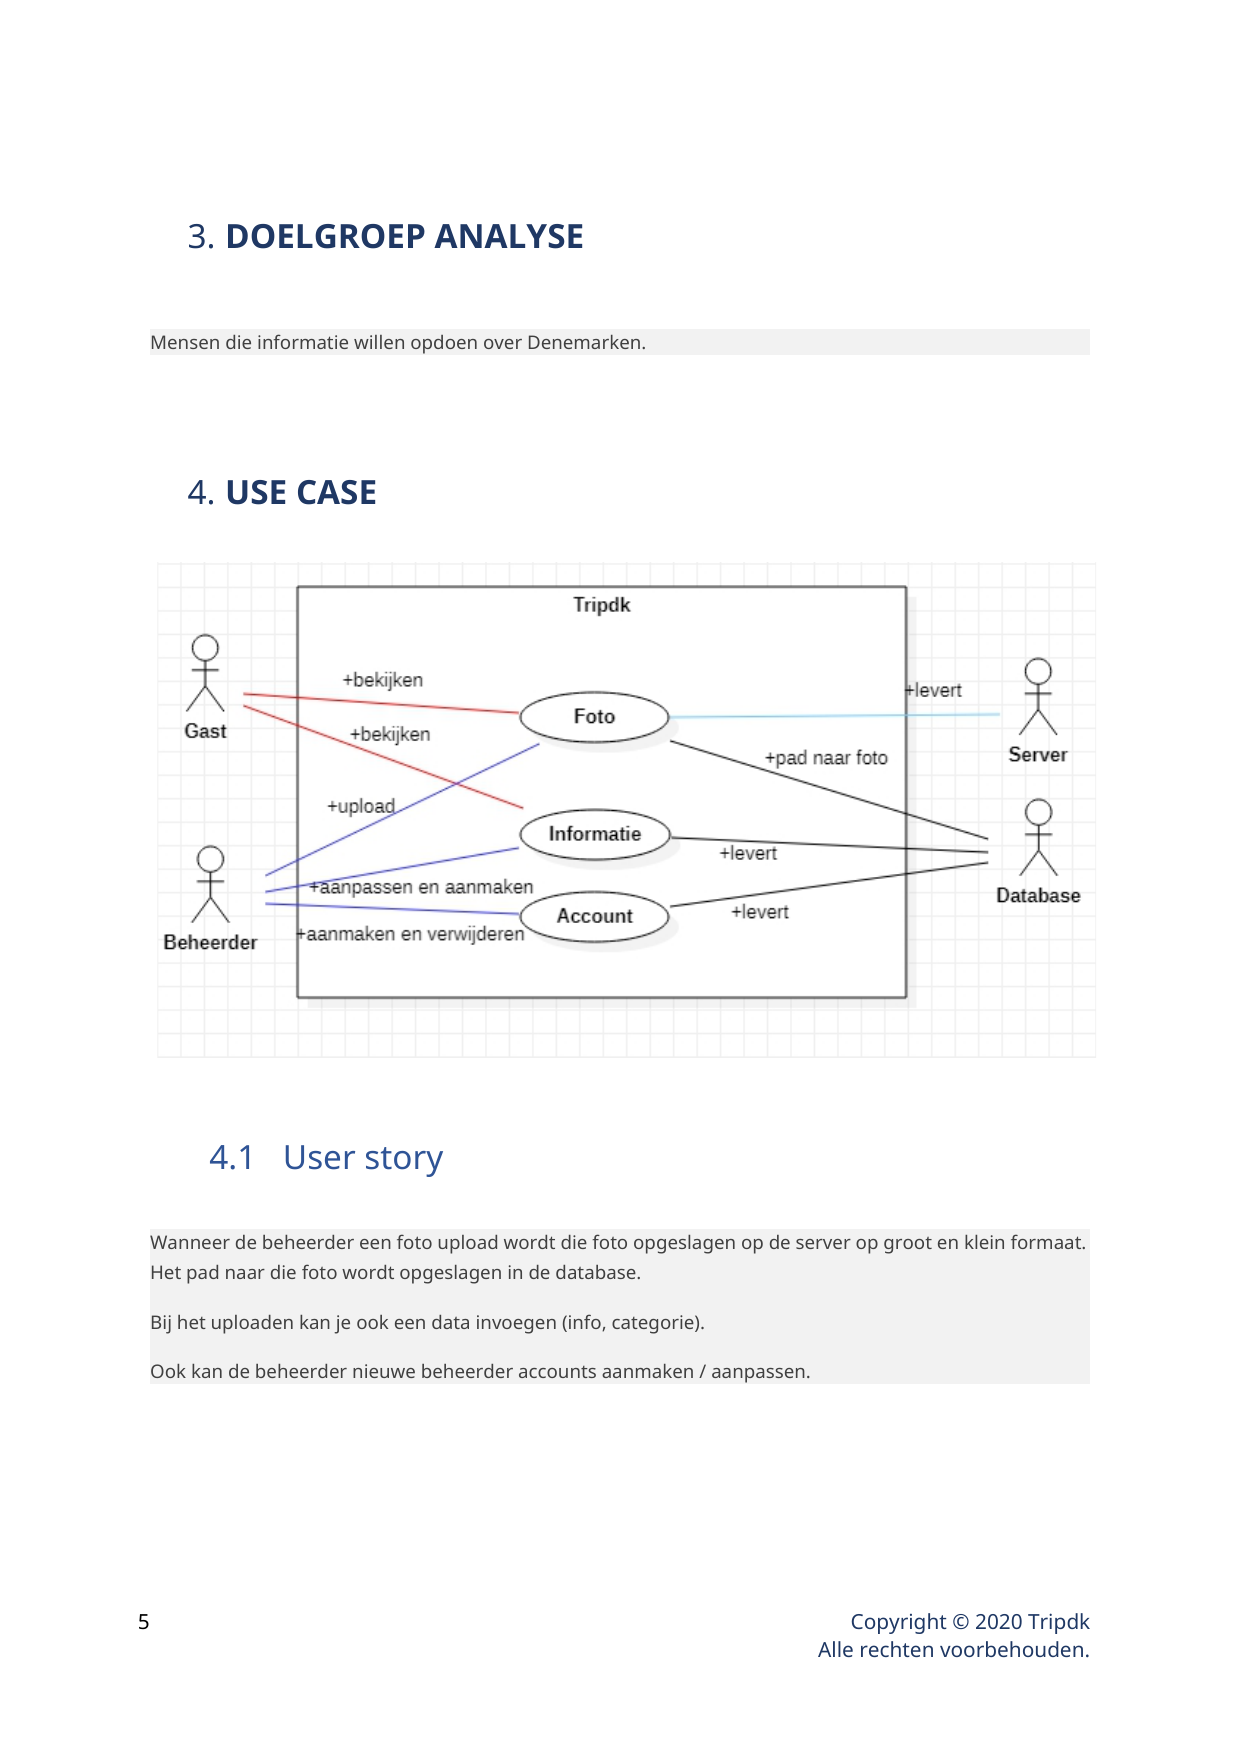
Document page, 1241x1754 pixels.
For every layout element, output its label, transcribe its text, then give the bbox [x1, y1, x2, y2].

text Ook kan de beheerder nieuwe beheerder accounts aanmaken / aanpassen. [150, 1358, 1090, 1384]
text Mensen die informatie willen opdoen over Denemarken. [150, 329, 1090, 355]
picture [157, 562, 1097, 1058]
subtitle User story [209, 1134, 1090, 1179]
text Wanneer de beheerder een foto upload wordt die foto opgeslagen op de server op groot en klein formaat. Het pad naar die foto wordt opgeslagen in de database. [150, 1229, 1090, 1285]
subtitle Doelgroep analyse [187, 212, 1090, 258]
subtitle Use case [187, 468, 1090, 514]
text Bij het uploaden kan je ook een data invoegen (info, categorie). [150, 1309, 1090, 1334]
